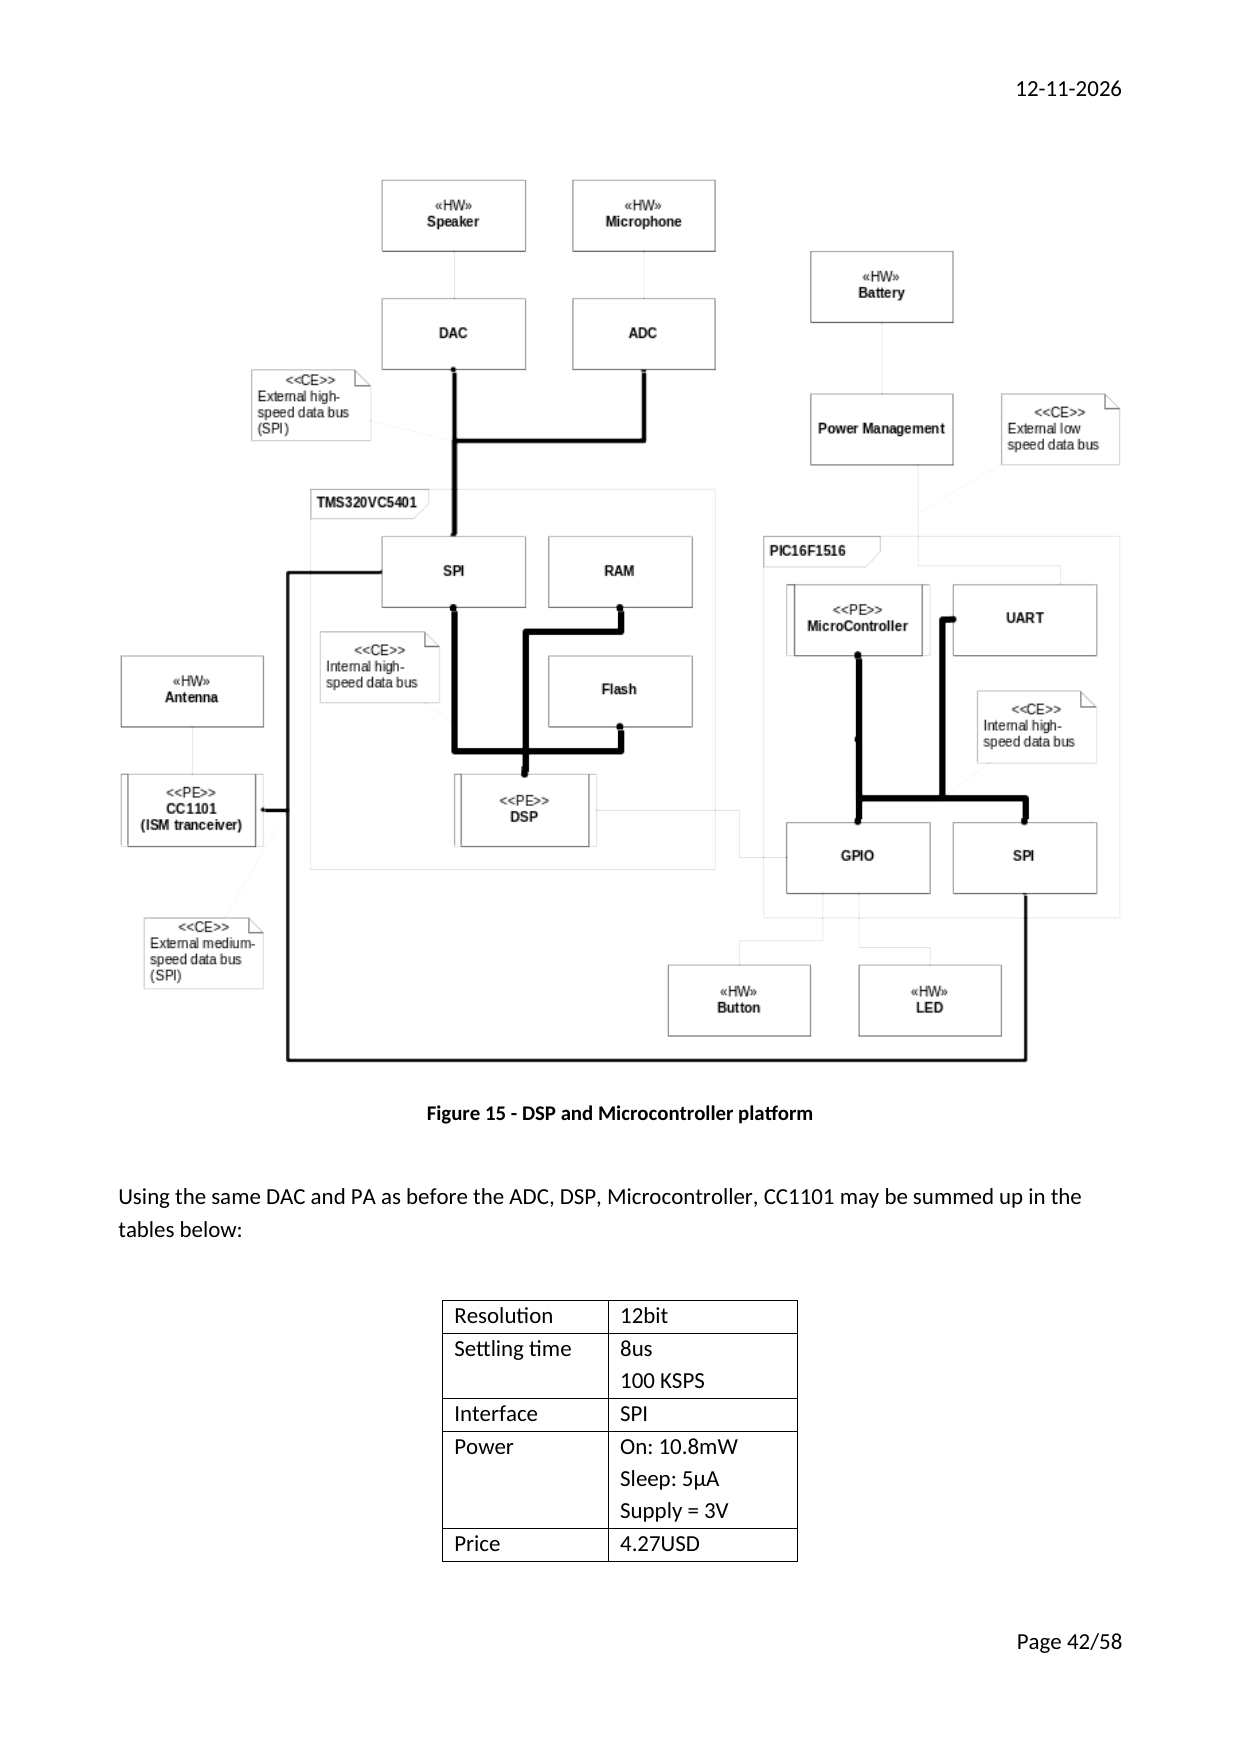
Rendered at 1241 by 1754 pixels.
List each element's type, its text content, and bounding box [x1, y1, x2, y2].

table_header 12bit [609, 1301, 797, 1333]
table_cell On: 10.8mW Sleep: 5µA Supply = 3V [609, 1432, 797, 1528]
text Figure 15 - DSP and Microcontroller platform [118, 1100, 1122, 1126]
table_cell 8us 100 KSPS [609, 1334, 797, 1398]
table_header Resolution [443, 1301, 608, 1333]
table_cell Price [443, 1529, 608, 1561]
table_cell 4.27USD [609, 1529, 797, 1561]
table_cell SPI [609, 1399, 797, 1431]
table_cell Power [443, 1432, 608, 1528]
table_cell Settling time [443, 1334, 608, 1398]
table_cell Interface [443, 1399, 608, 1431]
text Using the same DAC and PA as before the ADC, DSP, Microcontroller, CC1101 may be summed up in the tables below: [118, 1182, 1122, 1243]
